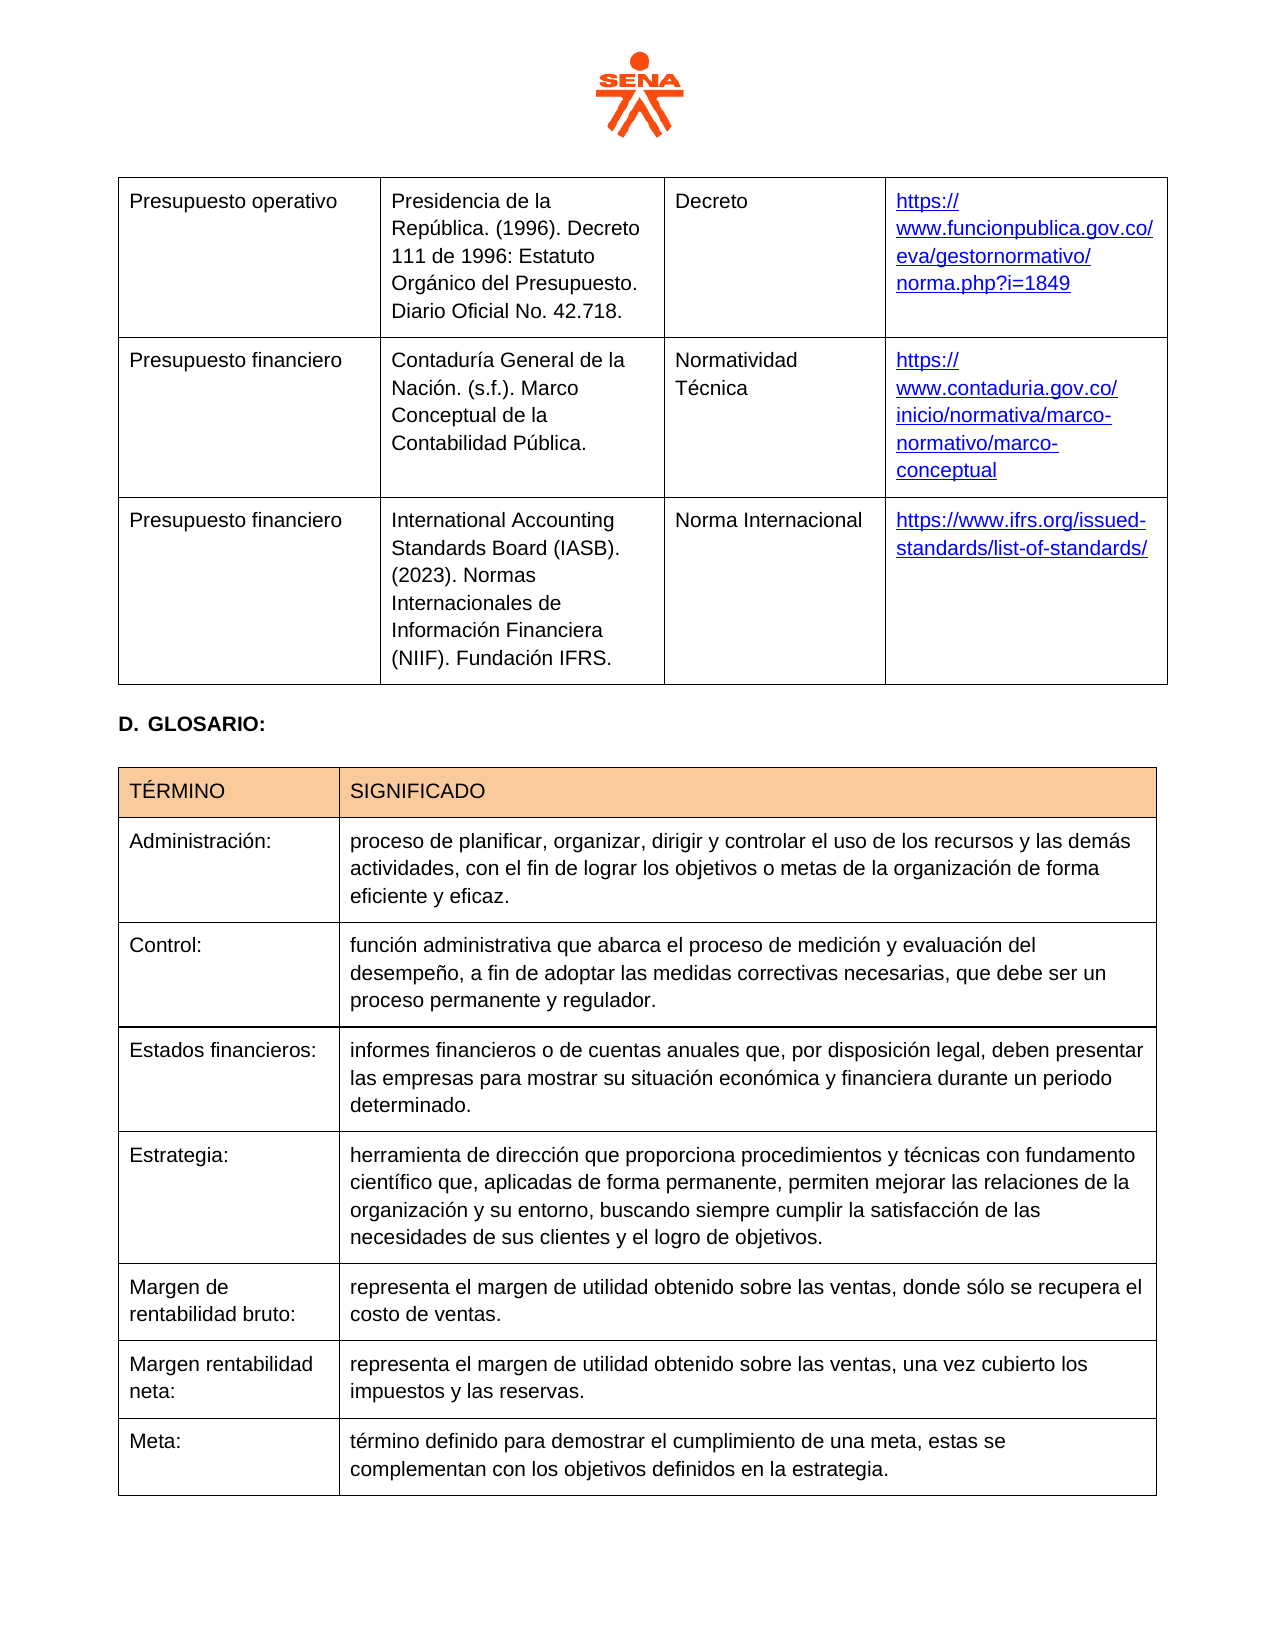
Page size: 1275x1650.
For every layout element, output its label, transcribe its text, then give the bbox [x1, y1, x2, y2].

table_cell Presupuesto financiero [119, 338, 380, 497]
table_header TÉRMINO [119, 768, 339, 817]
table_cell International Accounting Standards Board (IASB). (2023). Normas Internacionales de Información Financiera (NIIF). Fundación IFRS. [381, 498, 664, 684]
table_cell Presupuesto operativo [119, 178, 380, 337]
table_cell https://www.ifrs.org/issued-standards/list-of-standards/ [886, 498, 1167, 684]
table_cell proceso de planificar, organizar, dirigir y controlar el uso de los recursos y las demás actividades, con el fin de lograr los objetivos o metas de la organización de forma eficiente y eficaz. [340, 818, 1156, 922]
picture [585, 48, 690, 142]
table_cell Estados financieros: [119, 1028, 339, 1131]
table_cell https://www.funcionpublica.gov.co/eva/gestornormativo/norma.php?i=1849 [886, 178, 1167, 337]
table_cell Norma Internacional [665, 498, 885, 684]
table_cell representa el margen de utilidad obtenido sobre las ventas, una vez cubierto los impuestos y las reservas. [340, 1341, 1156, 1418]
table_cell Contaduría General de la Nación. (s.f.). Marco Conceptual de la Contabilidad Pública. [381, 338, 664, 497]
table_cell función administrativa que abarca el proceso de medición y evaluación del desempeño, a fin de adoptar las medidas correctivas necesarias, que debe ser un proceso permanente y regulador. [340, 923, 1156, 1026]
table_cell Administración: [119, 818, 339, 922]
table_cell informes financieros o de cuentas anuales que, por disposición legal, deben presentar las empresas para mostrar su situación económica y financiera durante un periodo determinado. [340, 1028, 1156, 1131]
table_cell herramienta de dirección que proporciona procedimientos y técnicas con fundamento científico que, aplicadas de forma permanente, permiten mejorar las relaciones de la organización y su entorno, buscando siempre cumplir la satisfacción de las necesidades de sus clientes y el logro de objetivos. [340, 1132, 1156, 1263]
table_cell Control: [119, 923, 339, 1026]
table_cell Margen de rentabilidad bruto: [119, 1264, 339, 1340]
table_cell término definido para demostrar el cumplimiento de una meta, estas se complementan con los objetivos definidos en la estrategia. [340, 1419, 1156, 1495]
list GLOSARIO: [118, 712, 1157, 736]
table_cell Decreto [665, 178, 885, 337]
table_cell Presidencia de la República. (1996). Decreto 111 de 1996: Estatuto Orgánico del Presupuesto. Diario Oficial No. 42.718. [381, 178, 664, 337]
table_cell Margen rentabilidad neta: [119, 1341, 339, 1418]
table_header SIGNIFICADO [340, 768, 1156, 817]
table_cell Meta: [119, 1419, 339, 1495]
table_cell Presupuesto financiero [119, 498, 380, 684]
table_cell Normatividad Técnica [665, 338, 885, 497]
table_cell Estrategia: [119, 1132, 339, 1263]
table_cell representa el margen de utilidad obtenido sobre las ventas, donde sólo se recupera el costo de ventas. [340, 1264, 1156, 1340]
table_cell https://www.contaduria.gov.co/inicio/normativa/marco-normativo/marco-conceptual [886, 338, 1167, 497]
